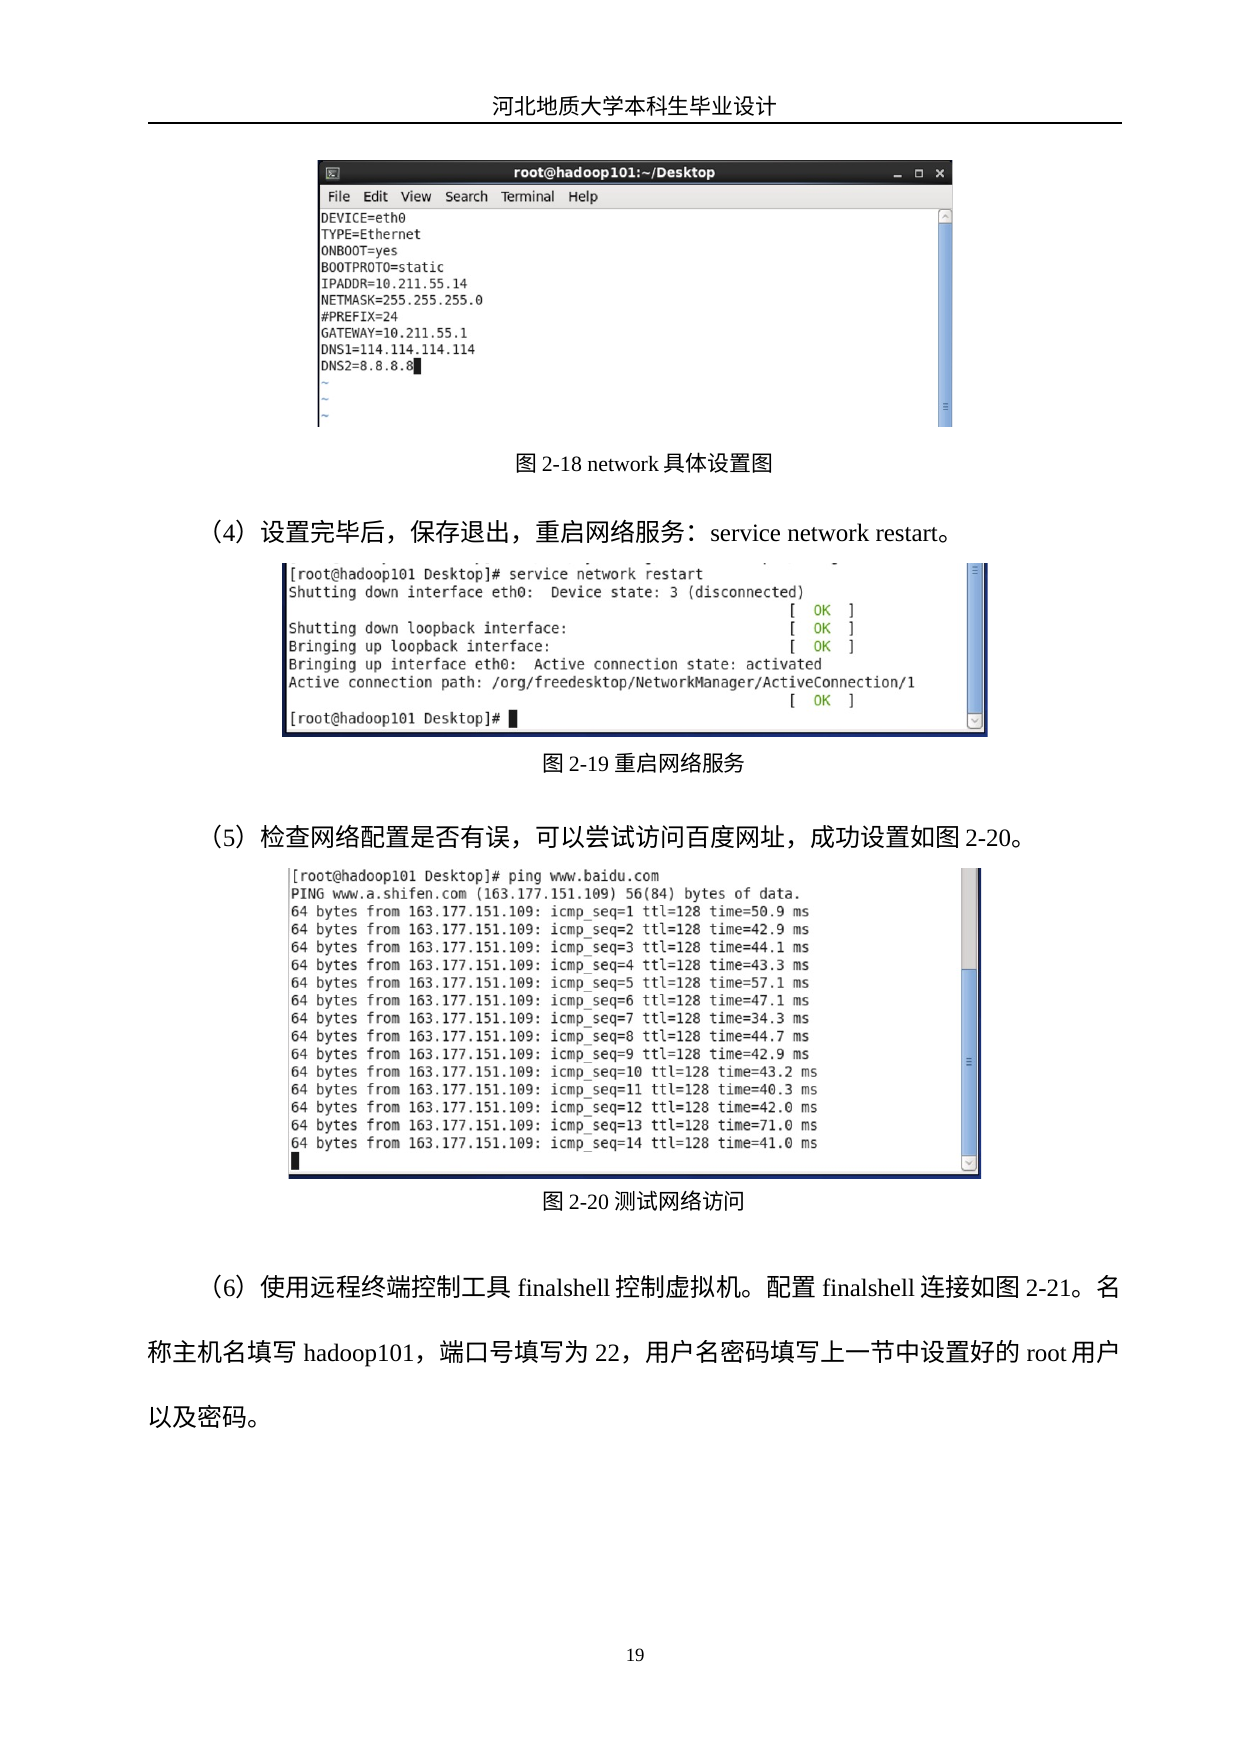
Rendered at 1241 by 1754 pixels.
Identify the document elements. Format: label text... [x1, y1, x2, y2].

picture [317, 160, 953, 427]
picture [282, 563, 988, 737]
picture [288, 868, 982, 1179]
text （4）设置完毕后，保存退出，重启网络服务：service network restart。 [148, 498, 1122, 563]
text （6）使用远程终端控制工具finalshell控制虚拟机。配置finalshell连接如图2-21。名称主机名填写hadoop101，端口号填写为22，用户名密码填写上一节中设置好的root用户以及密码。 [148, 1253, 1122, 1448]
text （5）检查网络配置是否有误，可以尝试访问百度网址，成功设置如图2-20。 [148, 803, 1122, 868]
